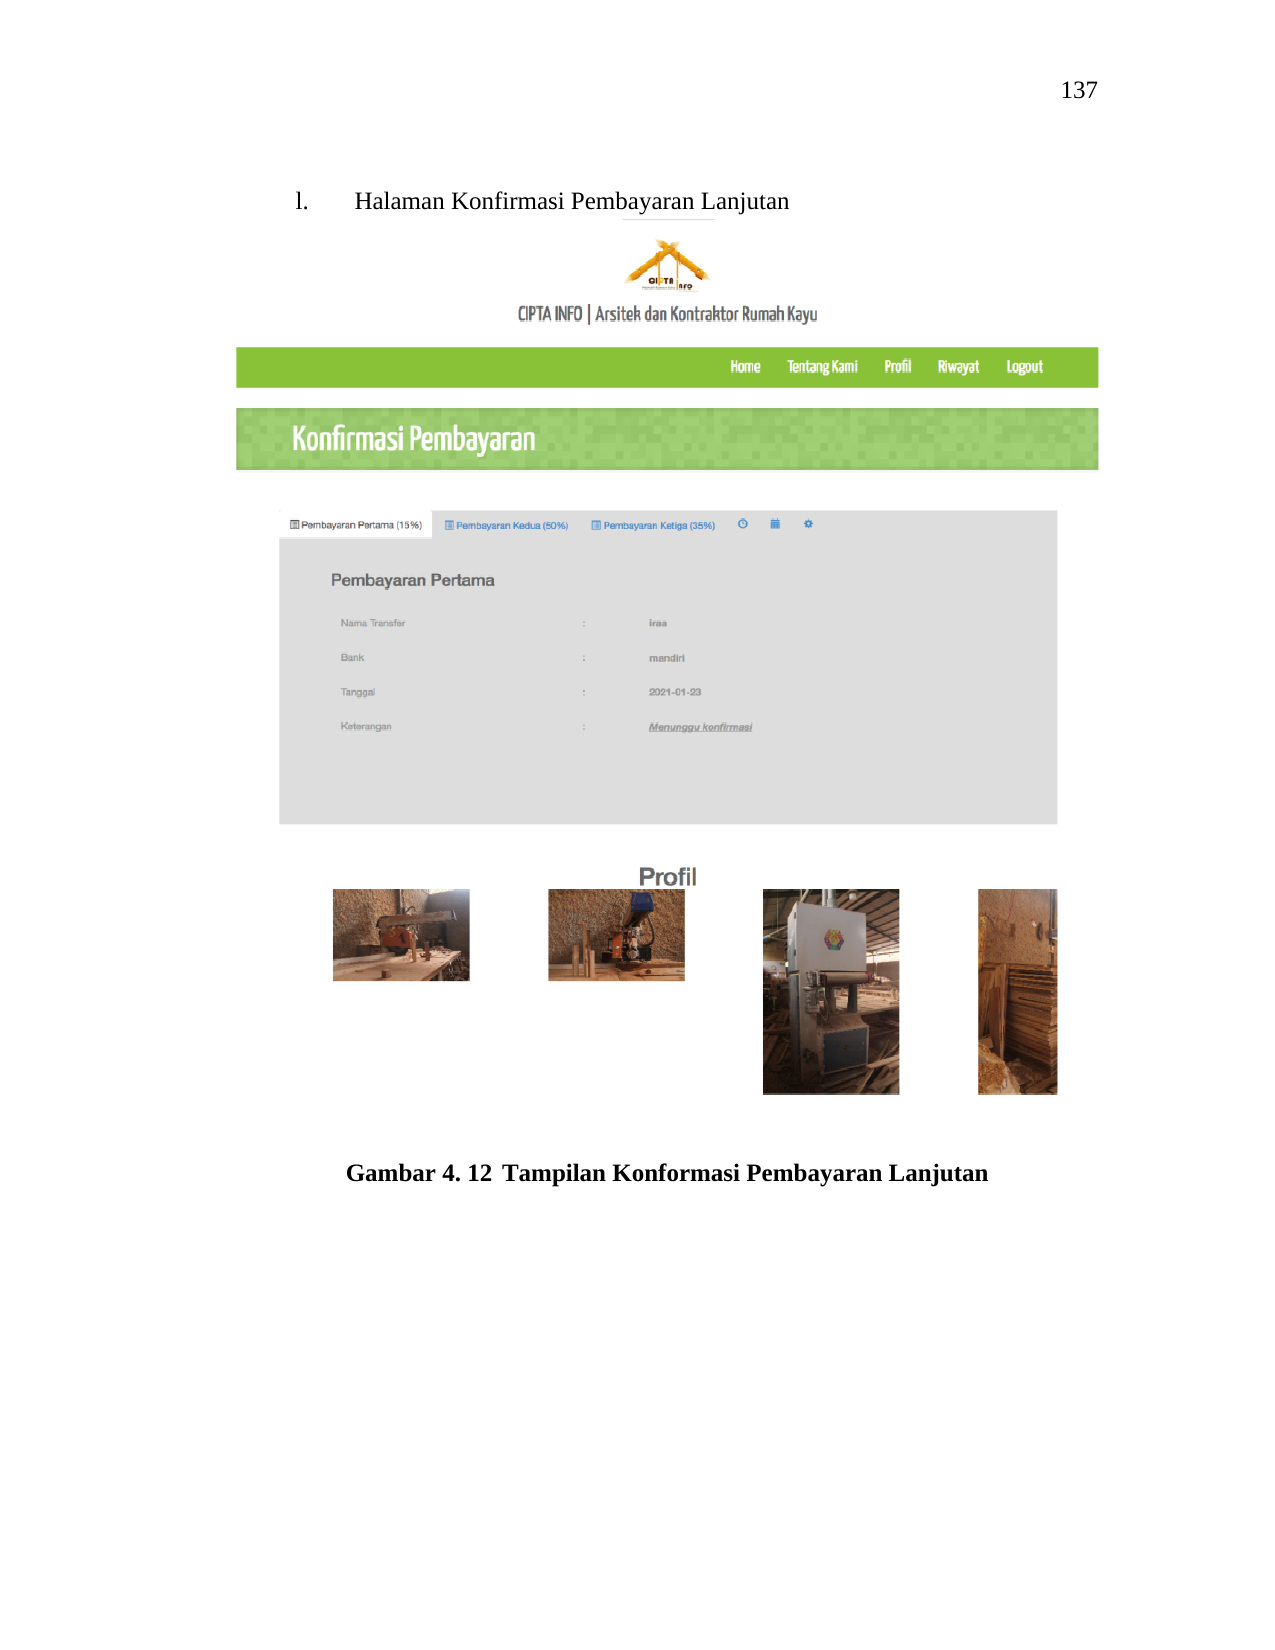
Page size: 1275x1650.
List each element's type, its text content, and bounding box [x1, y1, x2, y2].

text Gambar 4. 12 Tampilan Konformasi Pembayaran Lanjutan [236, 1158, 1098, 1187]
list Halaman Konfirmasi Pembayaran Lanjutan [295, 186, 1098, 215]
picture [236, 219, 1099, 1133]
